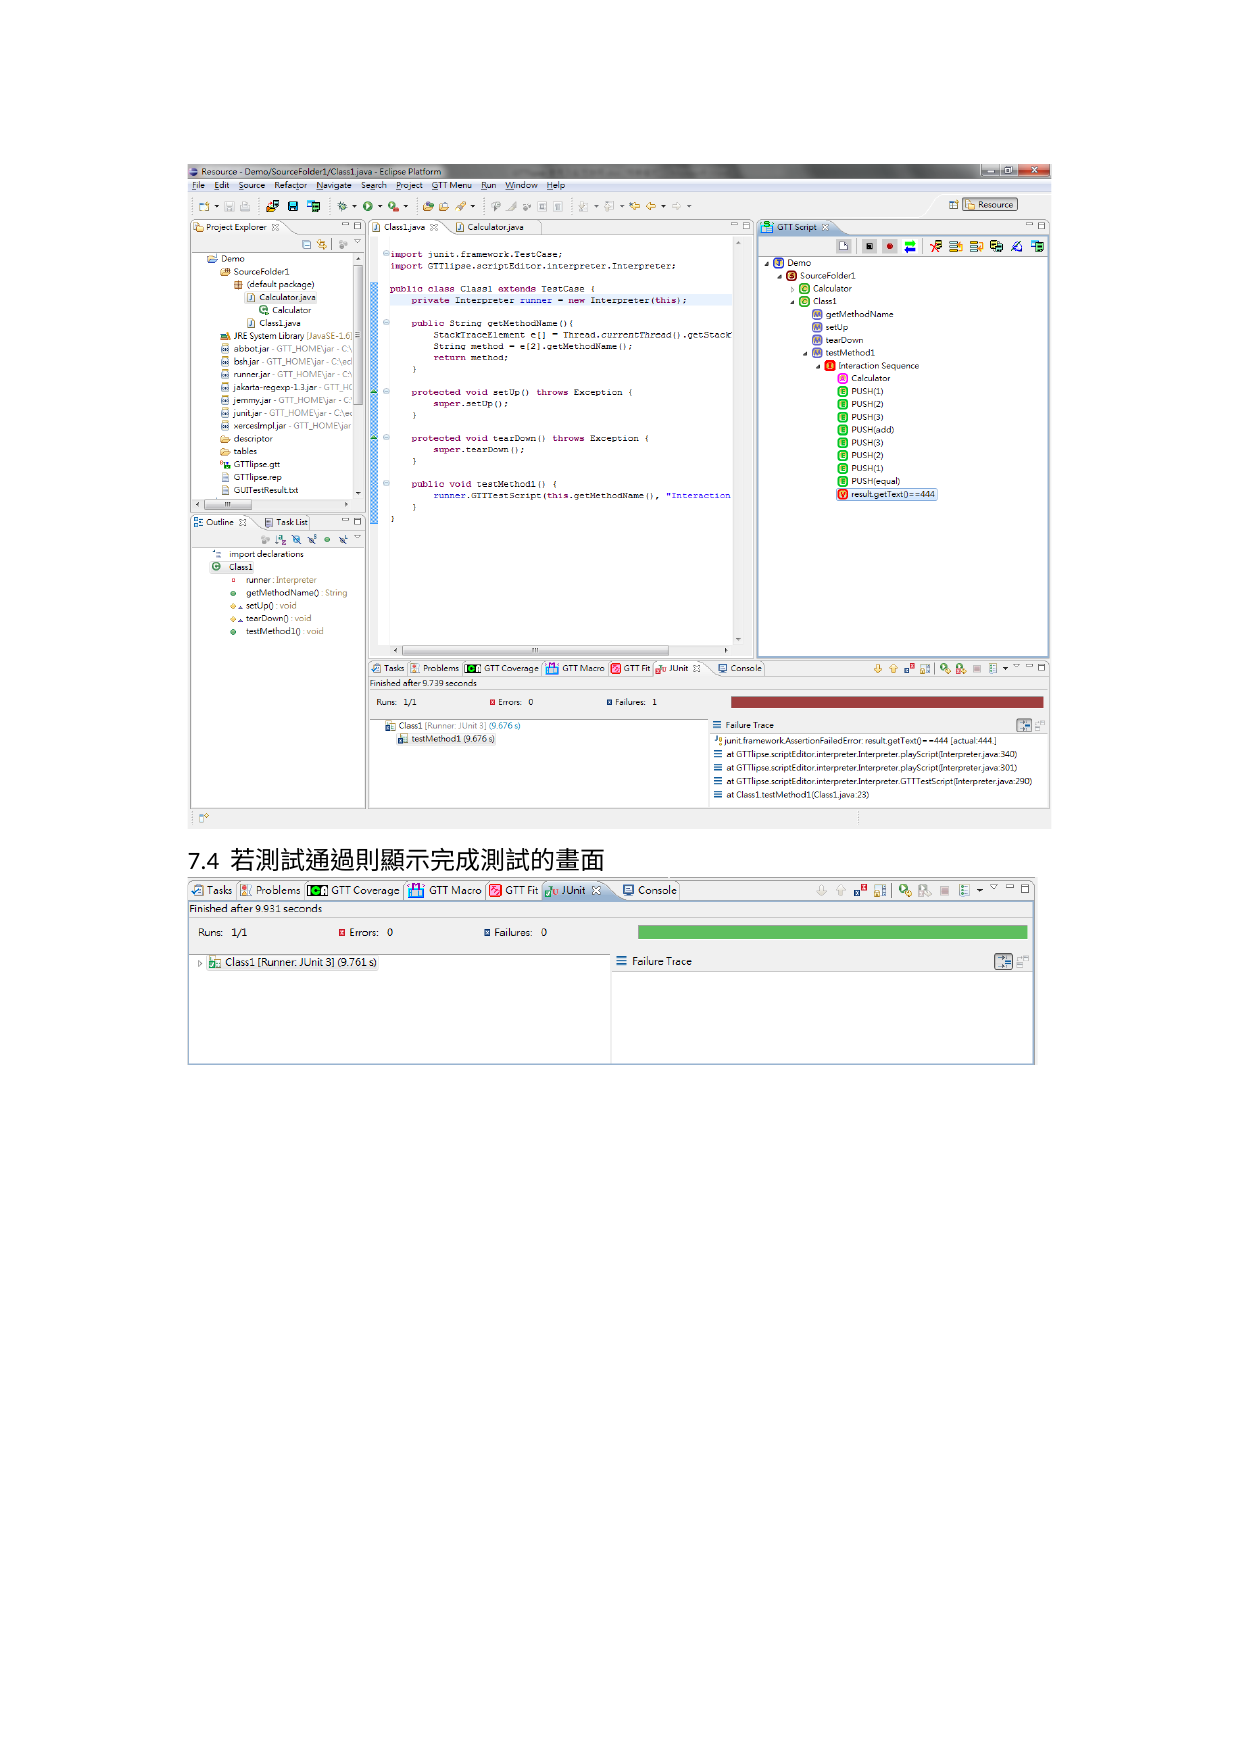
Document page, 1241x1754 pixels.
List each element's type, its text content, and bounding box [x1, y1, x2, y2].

picture [187, 877, 1038, 1065]
list 若測試通過則顯示完成測試的畫面 [187, 839, 1053, 877]
picture [187, 164, 1052, 829]
